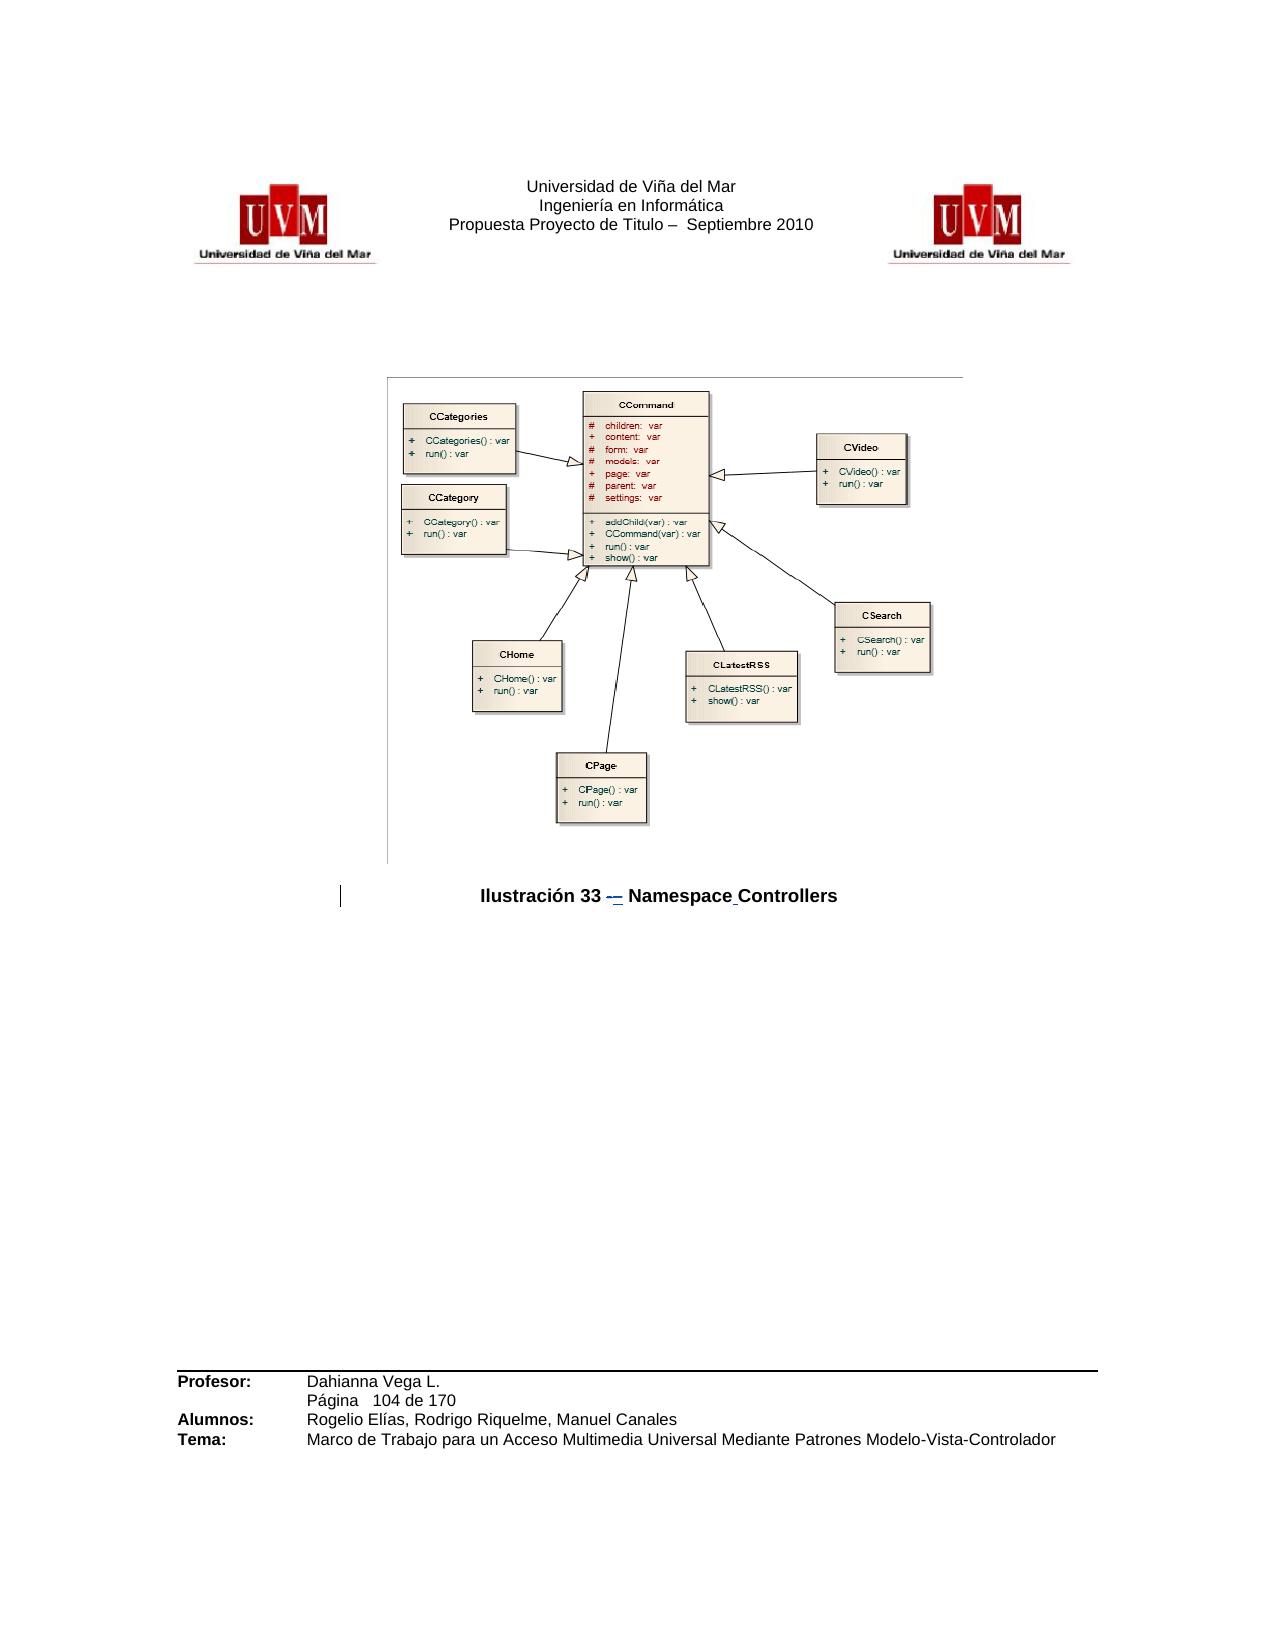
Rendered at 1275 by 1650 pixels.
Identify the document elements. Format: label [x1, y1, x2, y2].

picture [354, 346, 964, 864]
picture [177, 176, 390, 267]
picture [871, 176, 1084, 267]
